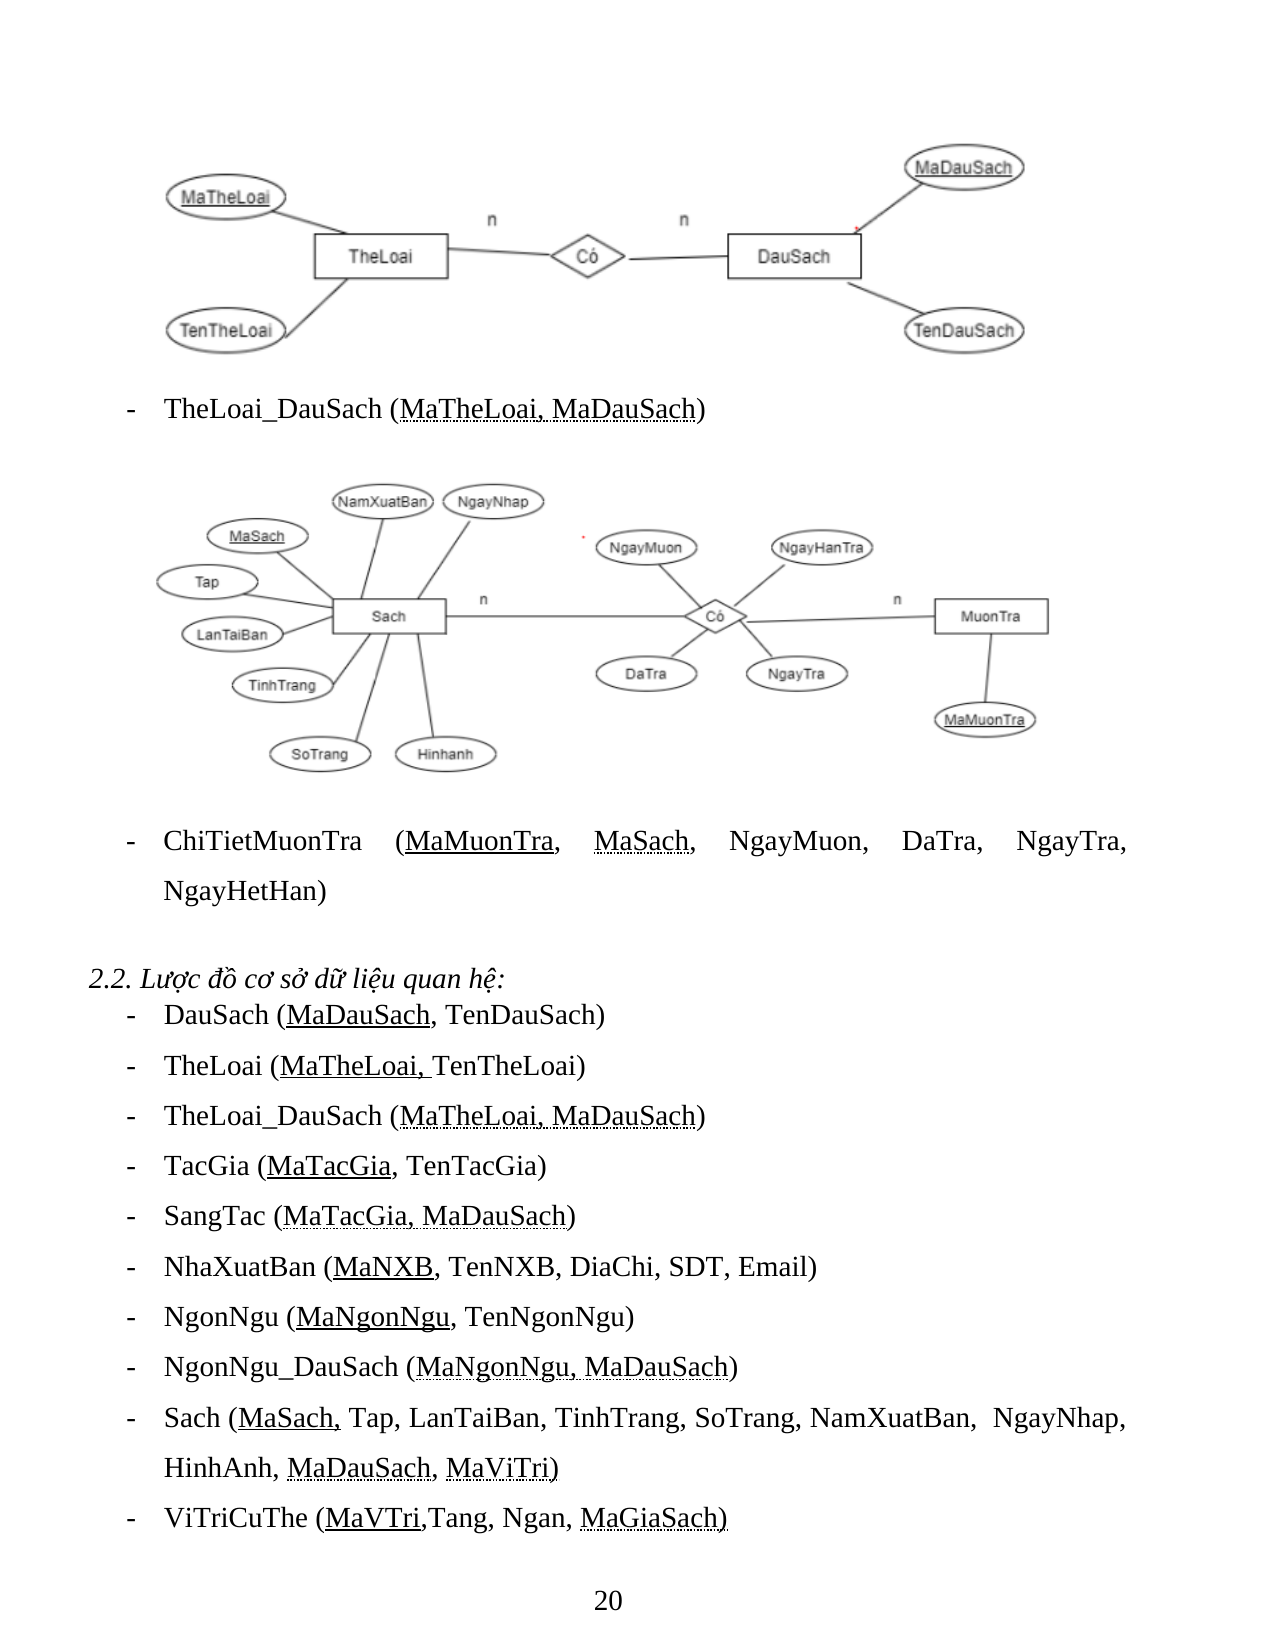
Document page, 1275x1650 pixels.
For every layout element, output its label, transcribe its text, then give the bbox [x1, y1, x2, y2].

list TacGia (MaTacGia, TenTacGia) [126, 1148, 1127, 1182]
list NgonNgu (MaNgonNgu, TenNgonNgu) [126, 1299, 1127, 1333]
list Sach (MaSach, Tap, LanTaiBan, TinhTrang, SoTrang, NamXuatBan, NgayNhap, HinhAnh, MaDauSach, MaViTri) [126, 1400, 1127, 1484]
list NhaXuatBan (MaNXB, TenNXB, DiaChi, SDT, Email) [126, 1249, 1127, 1282]
subtitle 2.2. Lược đồ cơ sở dữ liệu quan hệ: [89, 961, 1127, 995]
list ViTriCuThe (MaVTri,Tang, Ngan, MaGiaSach) [126, 1500, 1127, 1534]
list DauSach (MaDauSach, TenDauSach) [126, 997, 1127, 1031]
list TheLoai_DauSach (MaTheLoai, MaDauSach) [126, 391, 1127, 424]
list ChiTietMuonTra (MaMuonTra, MaSach, NgayMuon, DaTra, NgayTra, NgayHetHan) [126, 823, 1127, 907]
picture [151, 462, 1073, 782]
picture [163, 141, 1042, 389]
list NgonNgu_DauSach (MaNgonNgu, MaDauSach) [126, 1349, 1127, 1383]
list TheLoai_DauSach (MaTheLoai, MaDauSach) [126, 1098, 1127, 1131]
list SangTac (MaTacGia, MaDauSach) [126, 1198, 1127, 1232]
list TheLoai (MaTheLoai, TenTheLoai) [126, 1048, 1127, 1081]
